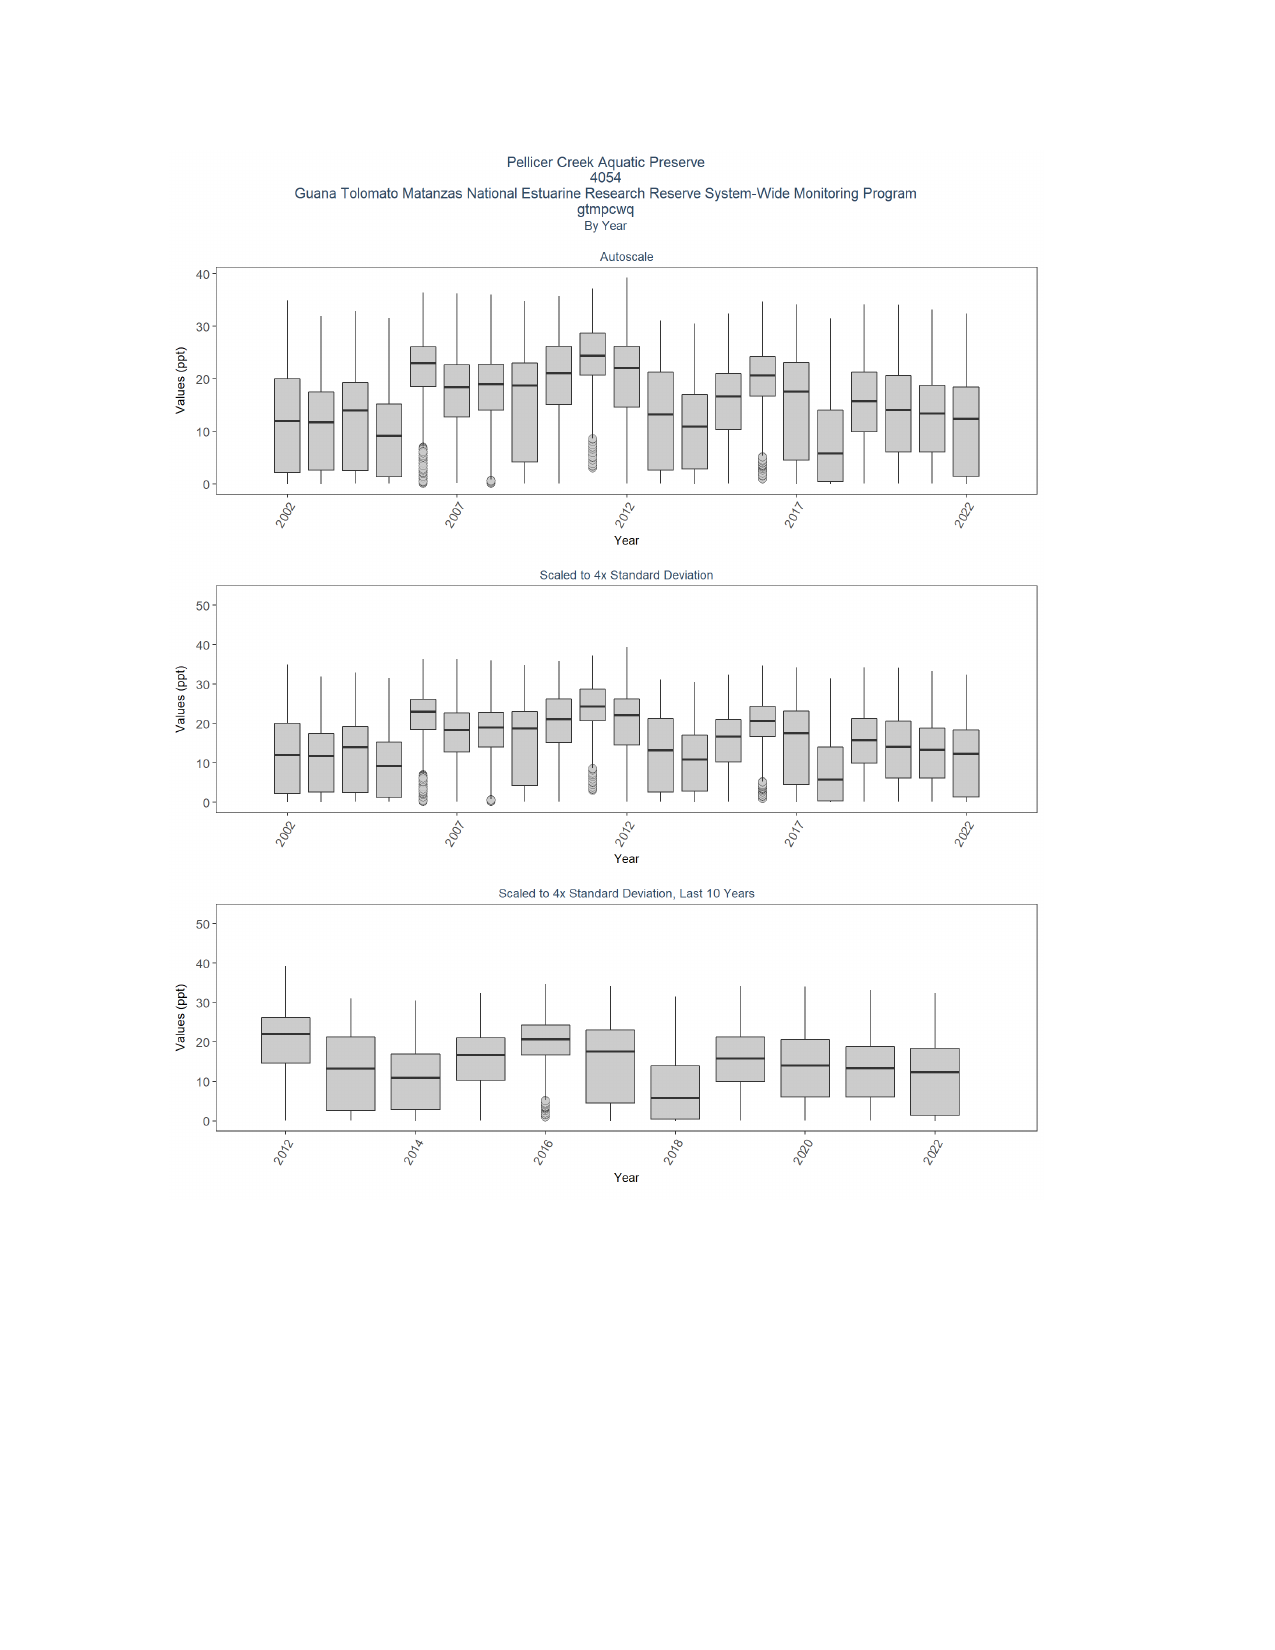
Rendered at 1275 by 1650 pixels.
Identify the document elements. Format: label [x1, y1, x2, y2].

picture [168, 150, 1044, 1200]
